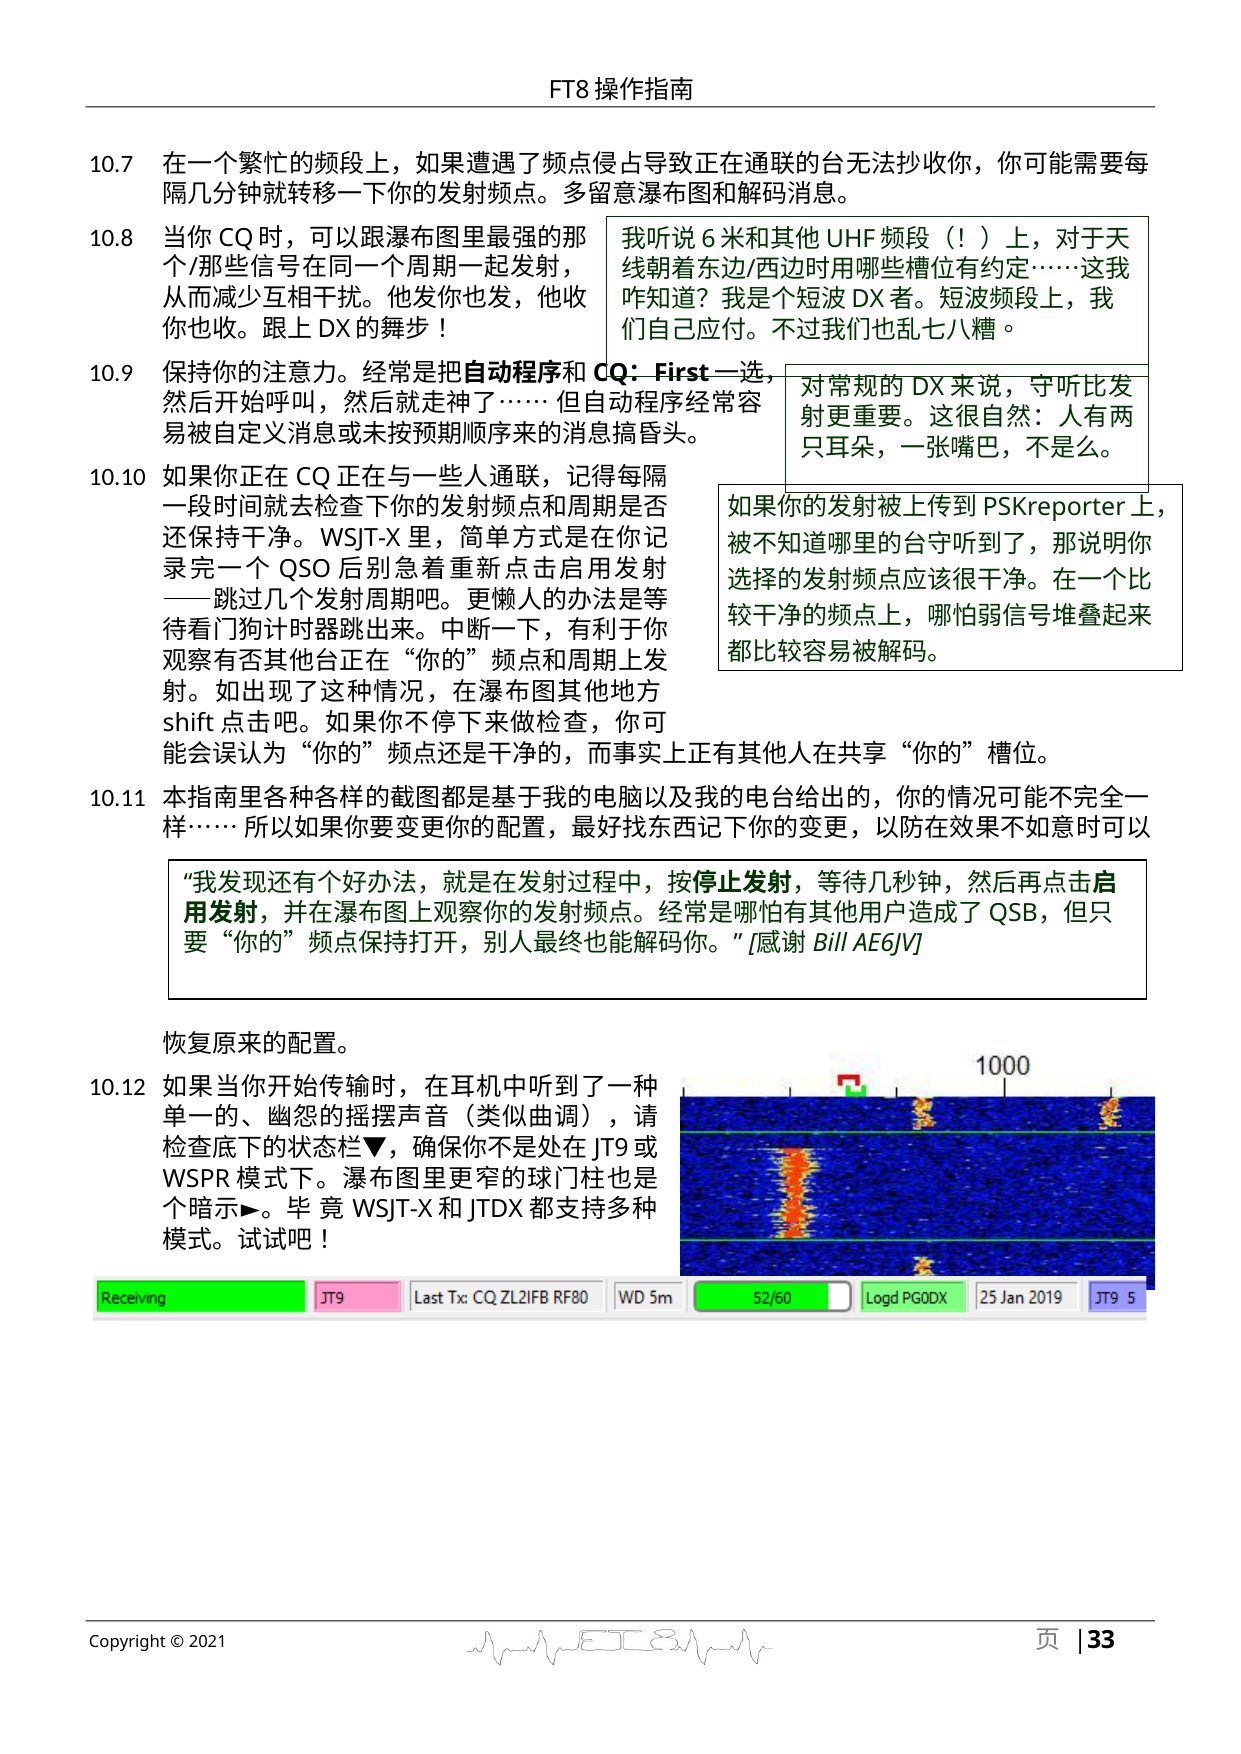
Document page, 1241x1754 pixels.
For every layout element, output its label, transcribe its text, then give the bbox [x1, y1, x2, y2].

picture [467, 1628, 774, 1666]
list 如果当你开始传输时，在耳机中听到了一种单一的、幽怨的摇摆声音（类似曲调），请检查底下的状态栏▼，确保你不是处在JT9或WSPR模式下。瀑布图里更窄的球门柱也是个暗示►。毕 竟 WSJT-X和JTDX都支持多种模式。试试吧！ [89, 1071, 658, 1256]
list 在一个繁忙的频段上，如果遭遇了频点侵占导致正在通联的台无法抄收你，你可能需要每隔几分钟就转移一下你的发射频点。多留意瀑布图和解码消息。 [89, 148, 1152, 209]
list 本指南里各种各样的截图都是基于我的电脑以及我的电台给出的，你的情况可能不完全一样…… 所以如果你要变更你的配置，最好找东西记下你的变更，以防在效果不如意时可以恢复原来的配置。 [89, 782, 1152, 1059]
list 如果你正在CQ正在与一些人通联，记得每隔一段时间就去检查下你的发射频点和周期是否还保持干净。WSJT-X里，简单方式是在你记录完一个QSO后别急着重新点击启用发射——跳过几个发射周期吧。更懒人的办法是等待看门狗计时器跳出来。中断一下，有利于你观察有否其他台正在“你的”频点和周期上发射。如出现了这种情况，在瀑布图其他地方shift点击吧。如果你不停下来做检查，你可能会误认为“你的”频点还是干净的，而事实上正有其他人在共享“你的”槽位。 [89, 461, 1163, 769]
picture [93, 1053, 1155, 1321]
list 保持你的注意力。经常是把自动程序和CQ：First一选，然后开始呼叫，然后就走神了…… 但自动程序经常容易被自定义消息或未按预期顺序来的消息搞昏头。 [89, 357, 764, 449]
list 当你CQ时，可以跟瀑布图里最强的那个/那些信号在同一个周期一起发射，从而减少互相干扰。他发你也发，他收你也收。跟上DX的舞步！ [89, 222, 588, 345]
